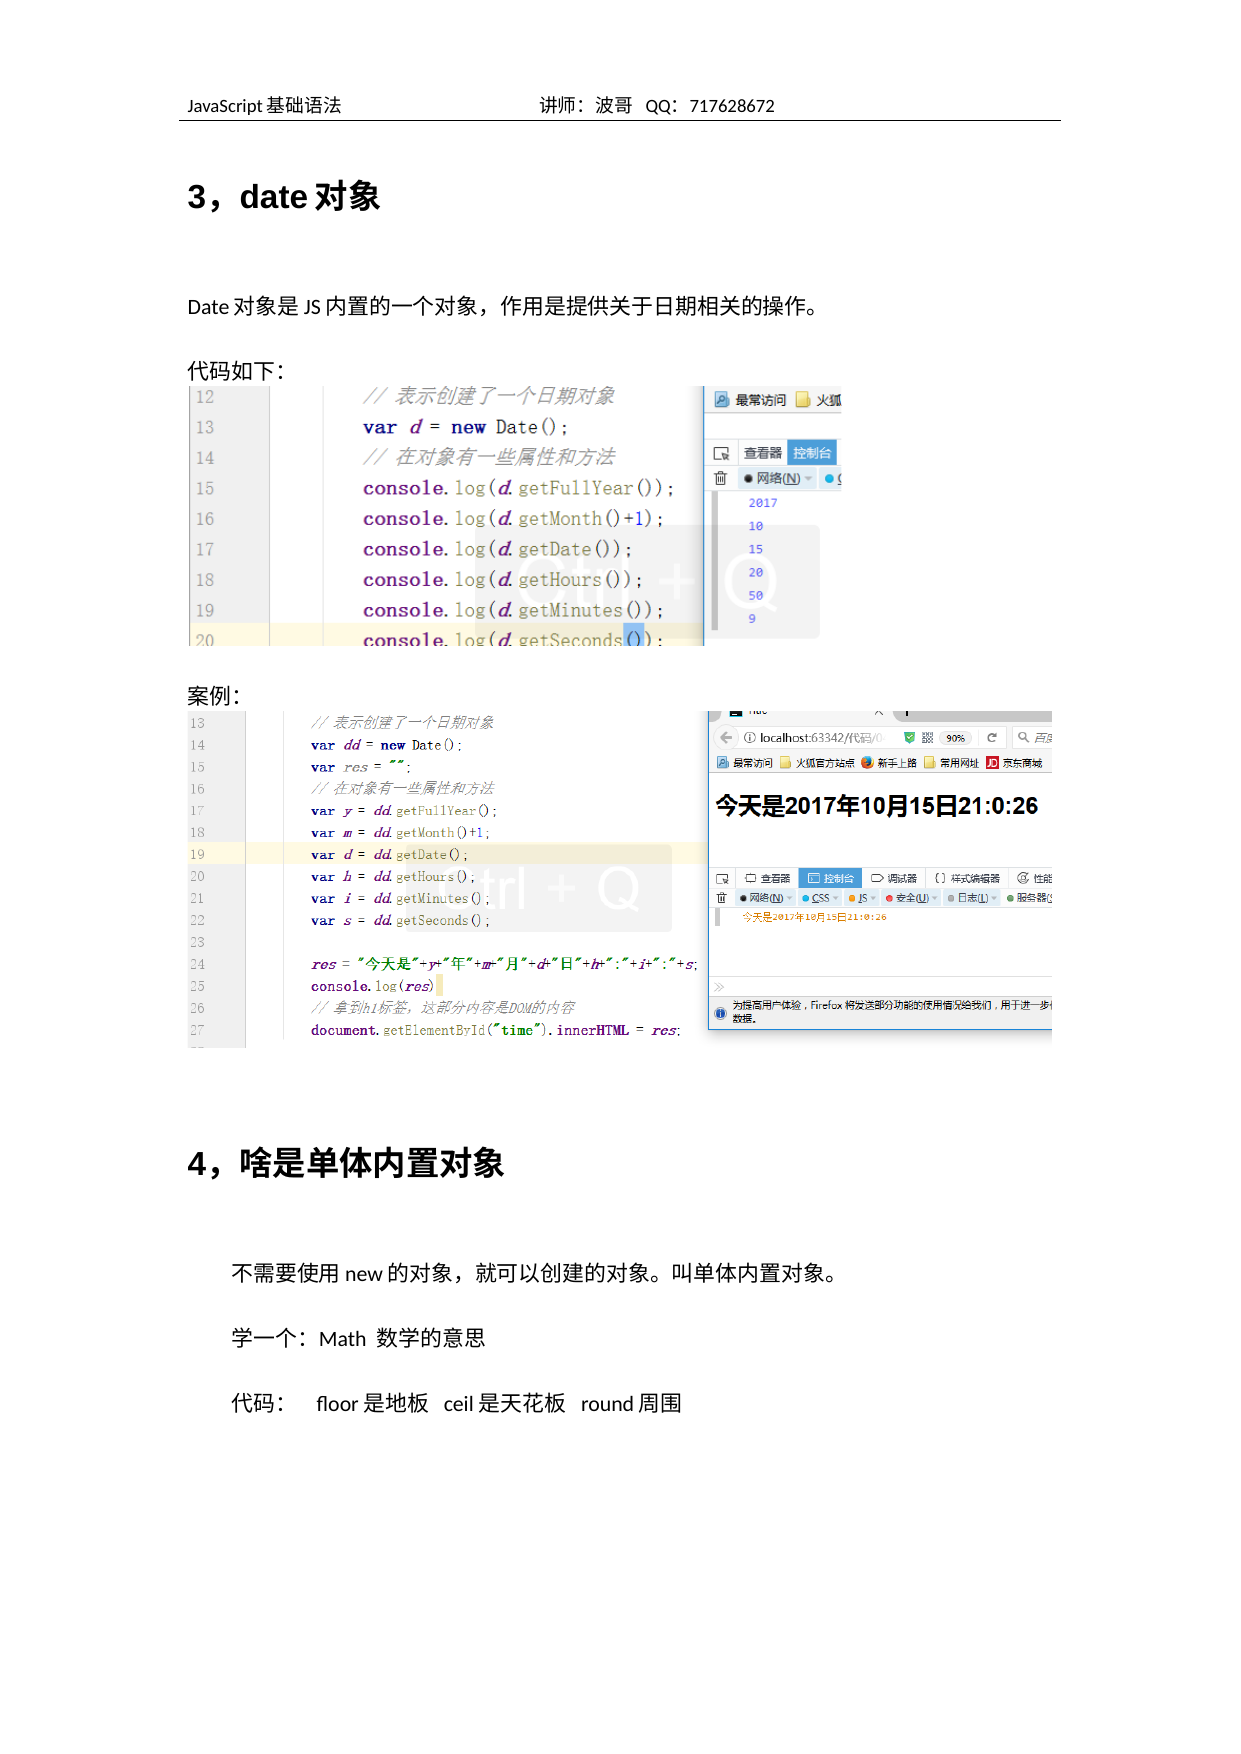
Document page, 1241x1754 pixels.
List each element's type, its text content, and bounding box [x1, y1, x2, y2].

text Date对象是JS内置的一个对象，作用是提供关于日期相关的操作。 [187, 289, 1053, 321]
text 代码如下： [187, 354, 1053, 386]
subtitle 4，啥是单体内置对象 [187, 1128, 1053, 1193]
picture [187, 711, 1052, 1048]
picture [187, 386, 842, 646]
text 学一个：Math 数学的意思 [187, 1320, 1053, 1353]
text 代码： floor是地板 ceil 是天花板 round周围 [187, 1385, 1053, 1418]
text 不需要使用new的对象，就可以创建的对象。叫单体内置对象。 [187, 1255, 1053, 1288]
subtitle 3，date对象 [187, 162, 1053, 227]
text 案例： [187, 679, 1053, 711]
